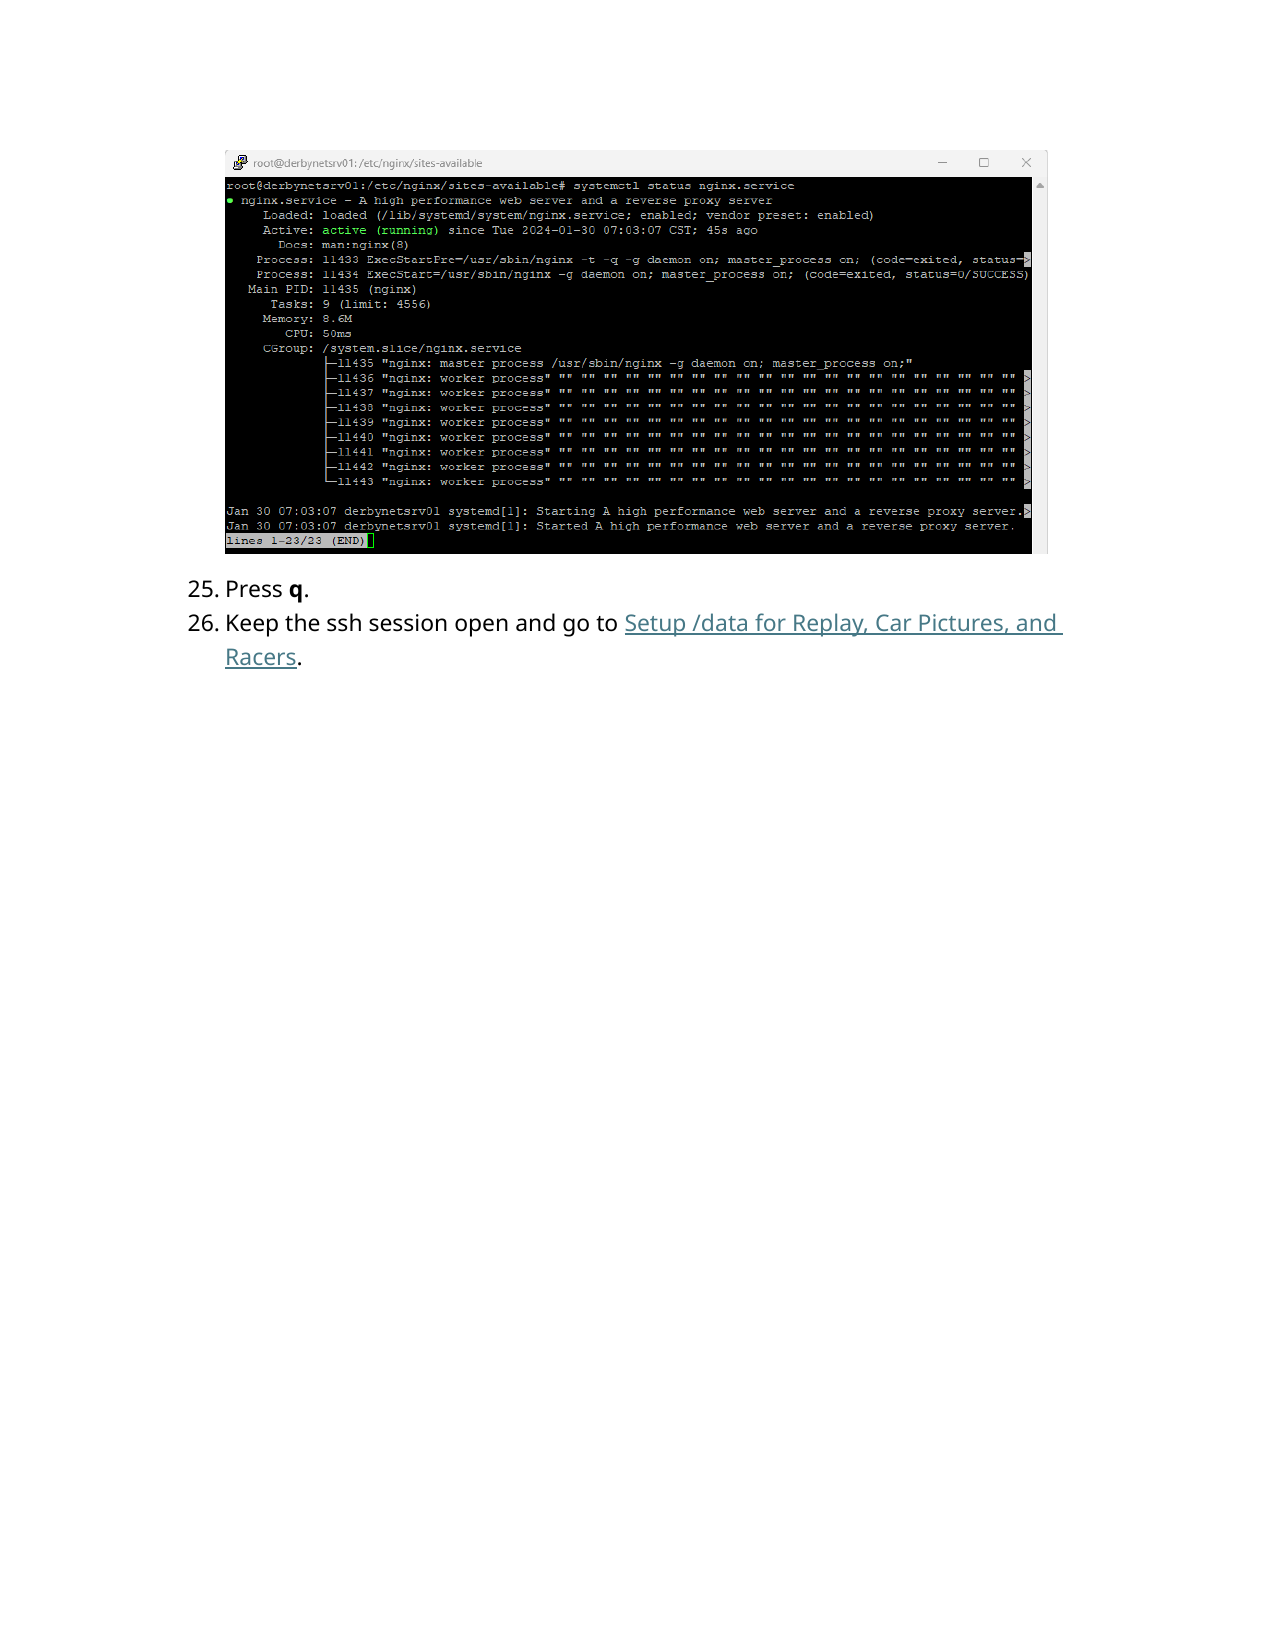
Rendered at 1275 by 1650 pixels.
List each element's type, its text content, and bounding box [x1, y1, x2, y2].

list Keep the ssh session open and go to Setup /data for Replay, Car Pictures, and Racers. [187, 607, 1125, 672]
list Press q. [187, 573, 1125, 604]
picture [225, 150, 1048, 554]
